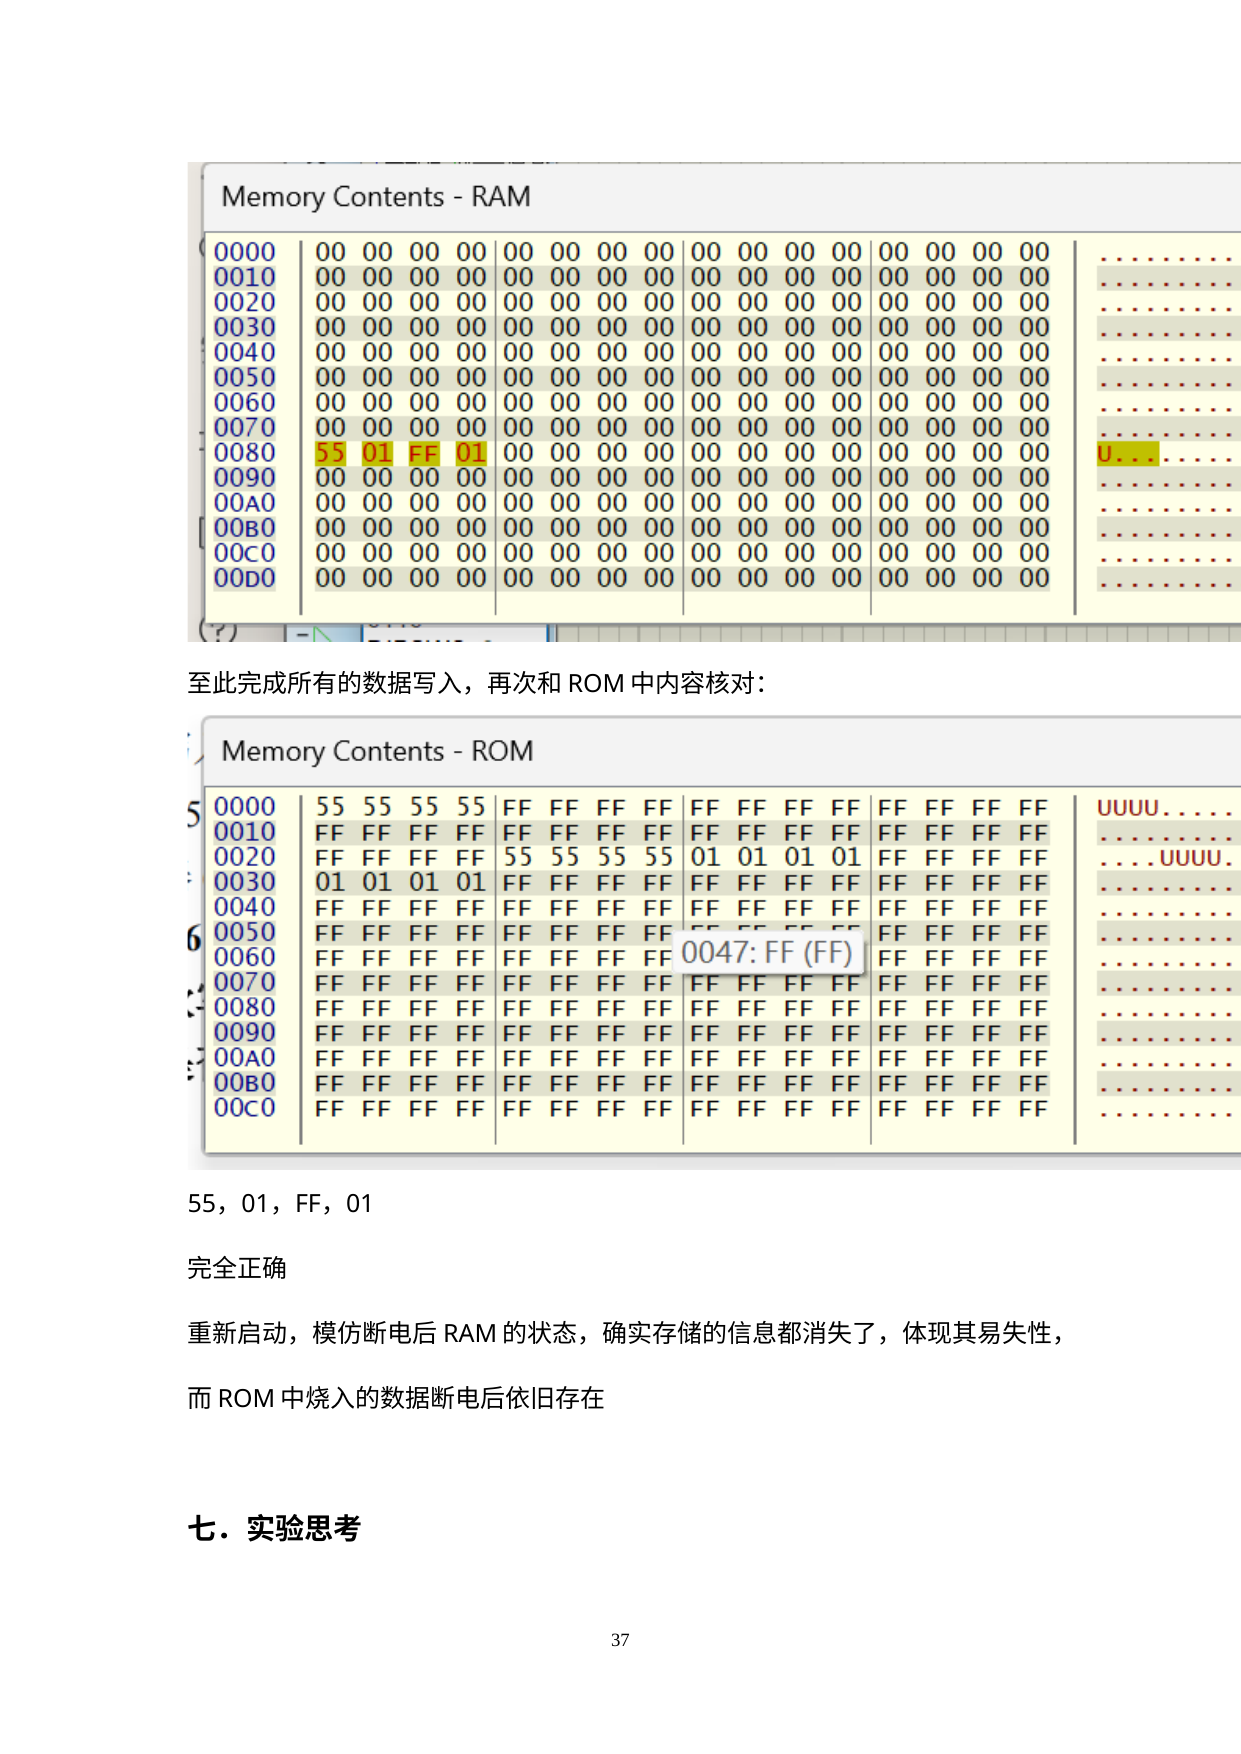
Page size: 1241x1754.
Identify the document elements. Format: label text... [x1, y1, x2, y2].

text 七．实验思考 [187, 1494, 1053, 1559]
picture [187, 162, 1241, 642]
text 完全正确 [187, 1234, 1053, 1299]
text 至此完成所有的数据写入，再次和ROM中内容核对： [187, 649, 1053, 714]
text 重新启动，模仿断电后RAM的状态，确实存储的信息都消失了，体现其易失性，而ROM中烧入的数据断电后依旧存在 [187, 1299, 1053, 1429]
text 55，01，FF，01 [187, 1170, 1053, 1234]
picture [187, 714, 1241, 1170]
